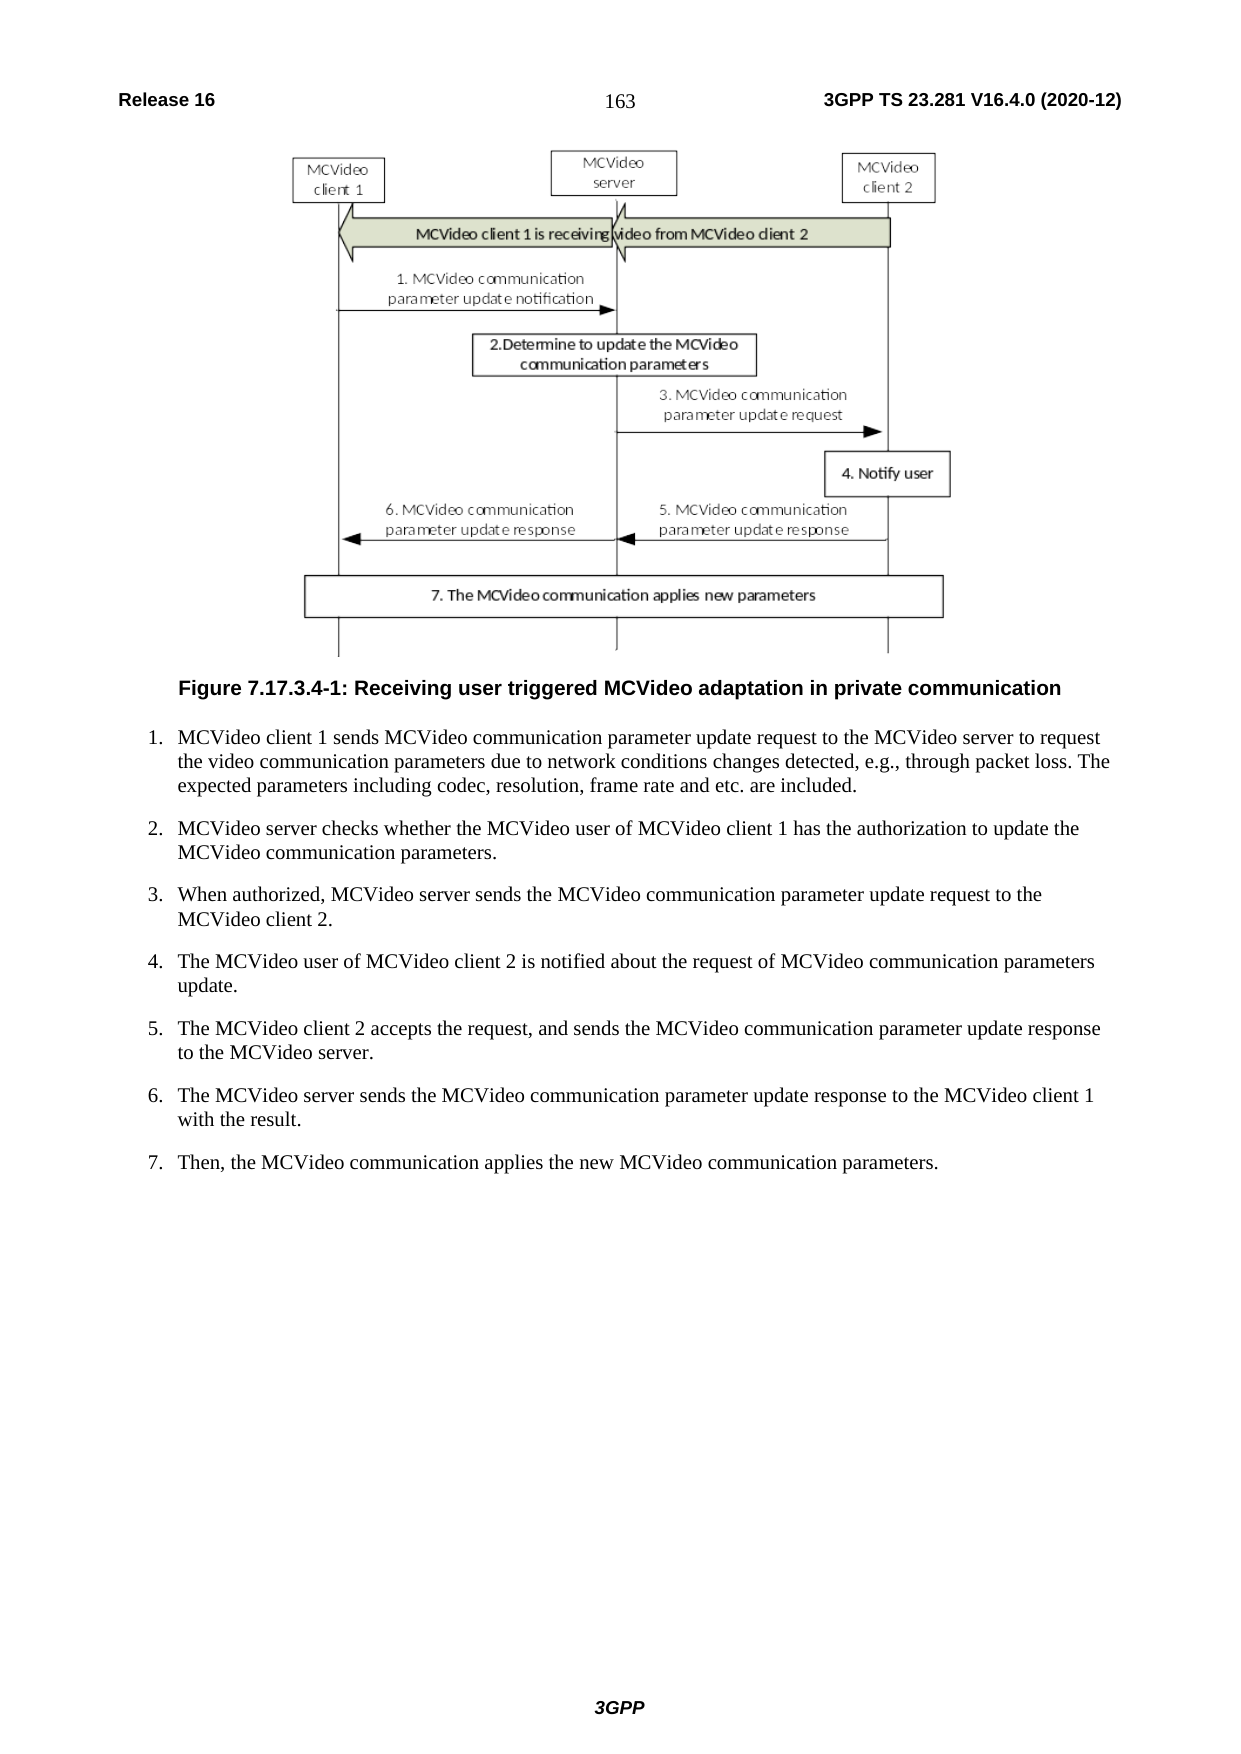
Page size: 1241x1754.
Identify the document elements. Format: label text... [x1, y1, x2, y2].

text 7. Then, the MCVideo communication applies the new MCVideo communication parameters. [148, 1150, 1122, 1174]
text 3. When authorized, MCVideo server sends the MCVideo communication parameter update request to the MCVideo client 2. [148, 882, 1122, 931]
text 5. The MCVideo client 2 accepts the request, and sends the MCVideo communication parameter update response to the MCVideo server. [148, 1016, 1122, 1064]
text 1. MCVideo client 1 sends MCVideo communication parameter update request to the MCVideo server to request the video communication parameters due to network conditions changes detected, e.g., through packet loss. The expected parameters including codec, resolution, frame rate and etc. are included. [148, 724, 1122, 797]
text 2. MCVideo server checks whether the MCVideo user of MCVideo client 1 has the authorization to update the MCVideo communication parameters. [148, 816, 1122, 864]
text 6. The MCVideo server sends the MCVideo communication parameter update response to the MCVideo client 1 with the result. [148, 1083, 1122, 1131]
text 4. The MCVideo user of MCVideo client 2 is notified about the request of MCVideo communication parameters update. [148, 949, 1122, 997]
text Figure 7.17.3.4-1: Receiving user triggered MCVideo adaptation in private communication [118, 676, 1122, 699]
